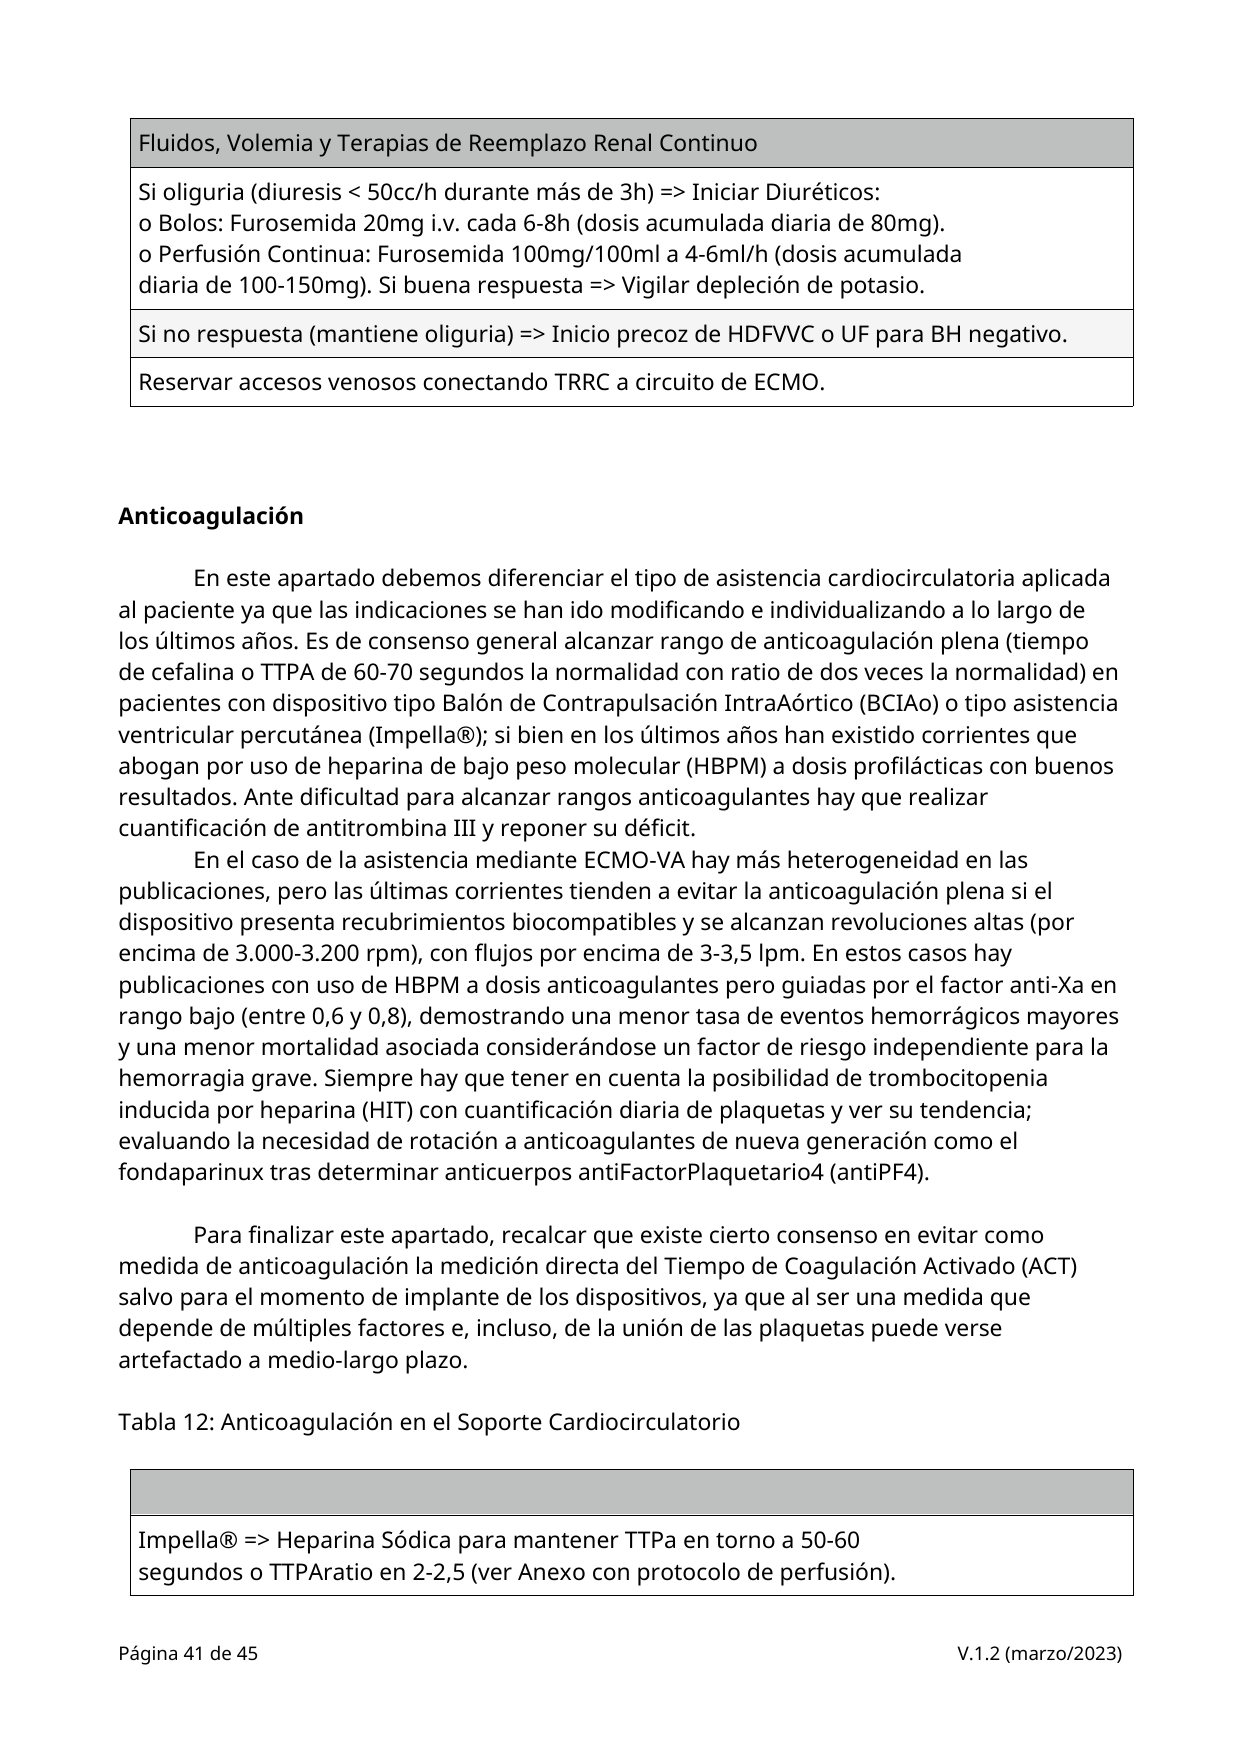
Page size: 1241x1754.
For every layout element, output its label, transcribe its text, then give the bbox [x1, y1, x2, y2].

text Anticoagulación [118, 500, 1122, 531]
text En este apartado debemos diferenciar el tipo de asistencia cardiocirculatoria aplicada al paciente ya que las indicaciones se han ido modificando e individualizando a lo largo de los últimos años. Es de consenso general alcanzar rango de anticoagulación plena (tiempo de cefalina o TTPA de 60-70 segundos la normalidad con ratio de dos veces la normalidad) en pacientes con dispositivo tipo Balón de Contrapulsación IntraAórtico (BCIAo) o tipo asistencia ventricular percutánea (Impella®); si bien en los últimos años han existido corrientes que abogan por uso de heparina de bajo peso molecular (HBPM) a dosis profilácticas con buenos resultados. Ante dificultad para alcanzar rangos anticoagulantes hay que realizar cuantificación de antitrombina III y reponer su déficit. [118, 562, 1122, 844]
text En el caso de la asistencia mediante ECMO-VA hay más heterogeneidad en las publicaciones, pero las últimas corrientes tienden a evitar la anticoagulación plena si el dispositivo presenta recubrimientos biocompatibles y se alcanzan revoluciones altas (por encima de 3.000-3.200 rpm), con flujos por encima de 3-3,5 lpm. En estos casos hay publicaciones con uso de HBPM a dosis anticoagulantes pero guiadas por el factor anti-Xa en rango bajo (entre 0,6 y 0,8), demostrando una menor tasa de eventos hemorrágicos mayores y una menor mortalidad asociada considerándose un factor de riesgo independiente para la hemorragia grave. Siempre hay que tener en cuenta la posibilidad de trombocitopenia inducida por heparina (HIT) con cuantificación diaria de plaquetas y ver su tendencia; evaluando la necesidad de rotación a anticoagulantes de nueva generación como el fondaparinux tras determinar anticuerpos antiFactorPlaquetario4 (antiPF4). [118, 844, 1122, 1219]
table_cell Impella® => Heparina Sódica para mantener TTPa en torno a 50-60 segundos o TTPAratio en 2-2,5 (ver Anexo con protocolo de perfusión). [131, 1516, 1133, 1595]
table_header [131, 1470, 1133, 1514]
text Para finalizar este apartado, recalcar que existe cierto consenso en evitar como medida de anticoagulación la medición directa del Tiempo de Coagulación Activado (ACT) salvo para el momento de implante de los dispositivos, ya que al ser una medida que depende de múltiples factores e, incluso, de la unión de las plaquetas puede verse artefactado a medio-largo plazo. [118, 1219, 1122, 1375]
table_cell Si oliguria (diuresis < 50cc/h durante más de 3h) => Iniciar Diuréticos: o Bolos: Furosemida 20mg i.v. cada 6-8h (dosis acumulada diaria de 80mg). o Perfusión Continua: Furosemida 100mg/100ml a 4-6ml/h (dosis acumulada diaria de 100-150mg). Si buena respuesta => Vigilar depleción de potasio. [131, 168, 1133, 309]
table_cell Reservar accesos venosos conectando TRRC a circuito de ECMO. [131, 358, 1133, 406]
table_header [131, 119, 1133, 167]
table_cell Si no respuesta (mantiene oliguria) => Inicio precoz de HDFVVC o UF para BH negativo. [131, 310, 1133, 357]
text Tabla 12: Anticoagulación en el Soporte Cardiocirculatorio [118, 1406, 1122, 1437]
